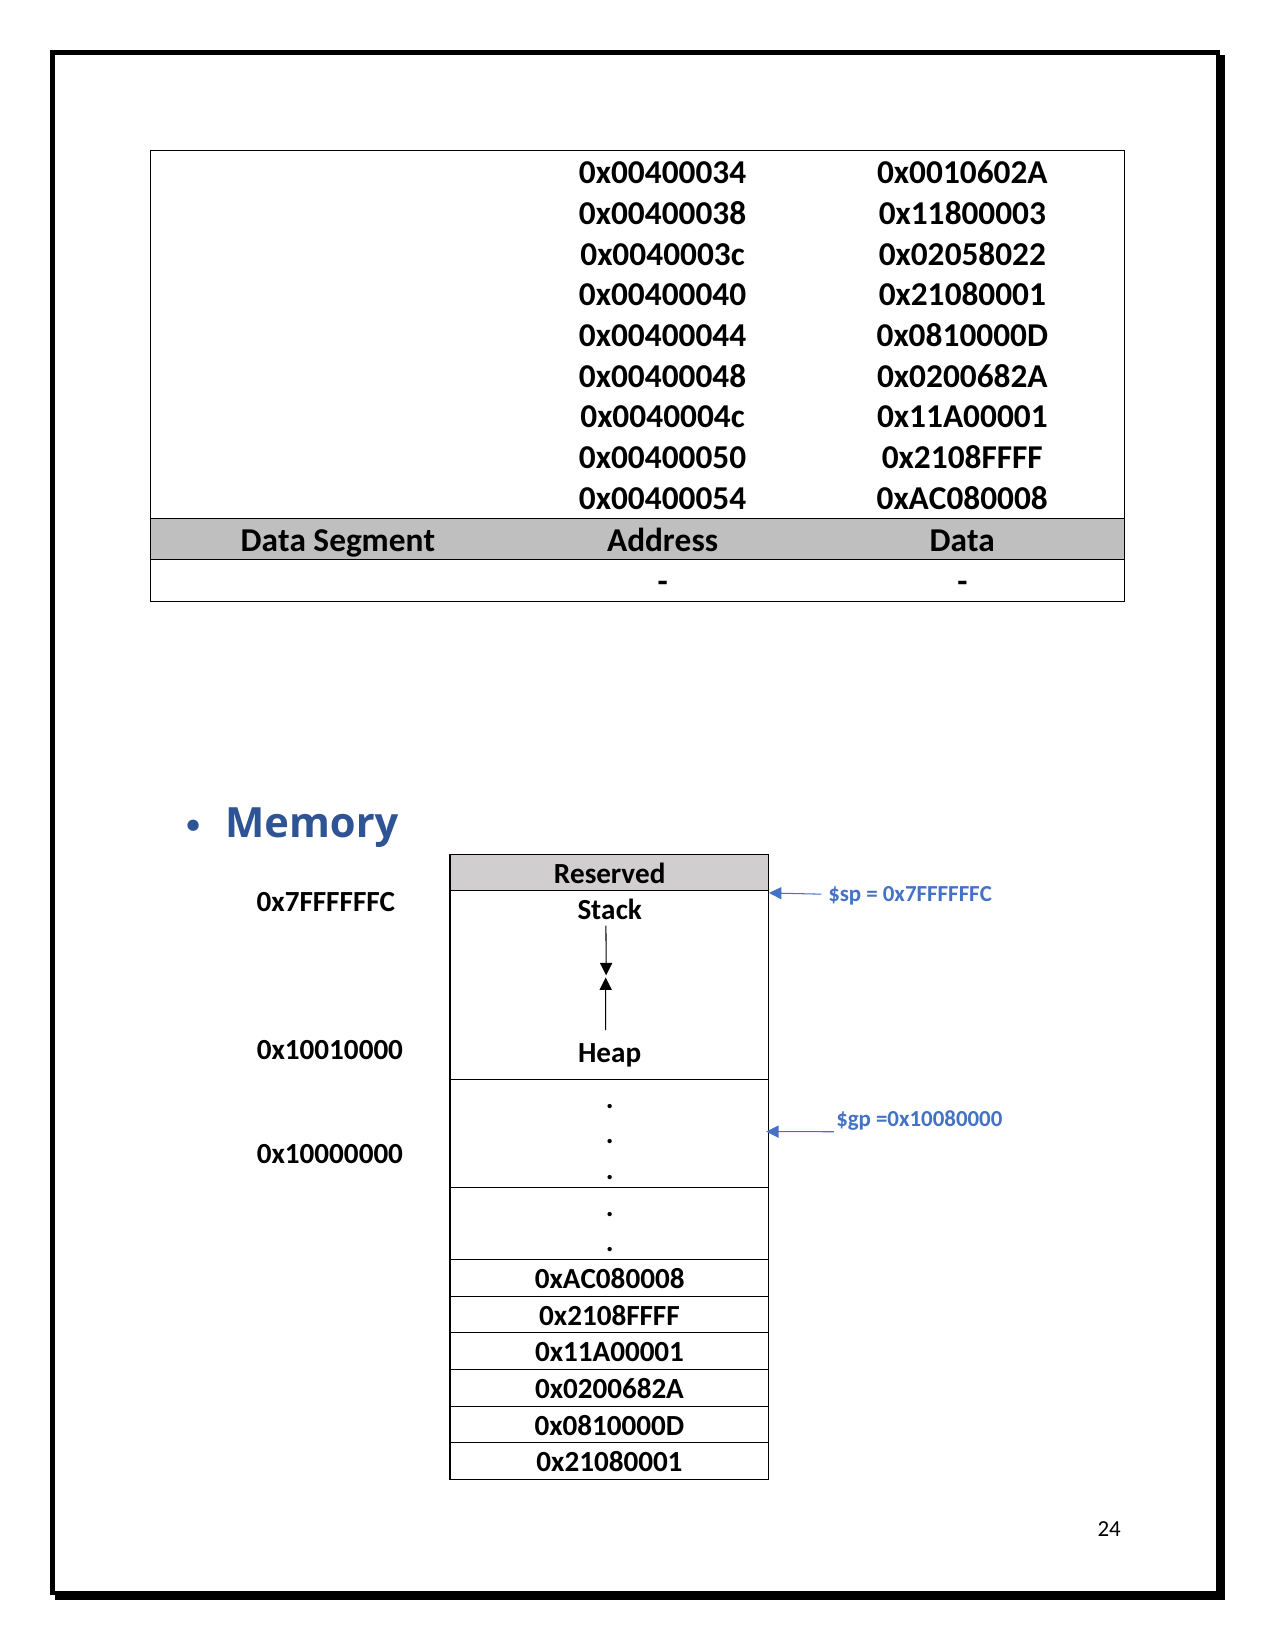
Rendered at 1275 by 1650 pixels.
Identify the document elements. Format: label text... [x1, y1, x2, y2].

table_cell Data [800, 519, 1124, 559]
table_cell . . . [451, 1080, 768, 1187]
text Memory [187, 792, 1120, 849]
table_cell 0x0200682A [451, 1370, 768, 1406]
table_header Reserved [451, 855, 768, 890]
table_cell Address [525, 519, 800, 559]
table_cell Data Segment [151, 519, 525, 559]
table_cell - [525, 560, 800, 601]
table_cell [800, 151, 1124, 518]
table_cell 0xAC080008 [451, 1260, 768, 1296]
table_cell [525, 151, 800, 518]
table_cell Stack Heap [451, 891, 768, 1079]
table_cell . . [451, 1188, 768, 1259]
table_cell 0x21080001 [451, 1443, 768, 1479]
table_cell [151, 560, 525, 601]
table_cell 0x0810000D [451, 1407, 768, 1442]
table_cell [151, 151, 525, 518]
table_cell 0x11A00001 [451, 1333, 768, 1369]
table_cell 0x2108FFFF [451, 1297, 768, 1332]
table_cell - [800, 560, 1124, 601]
